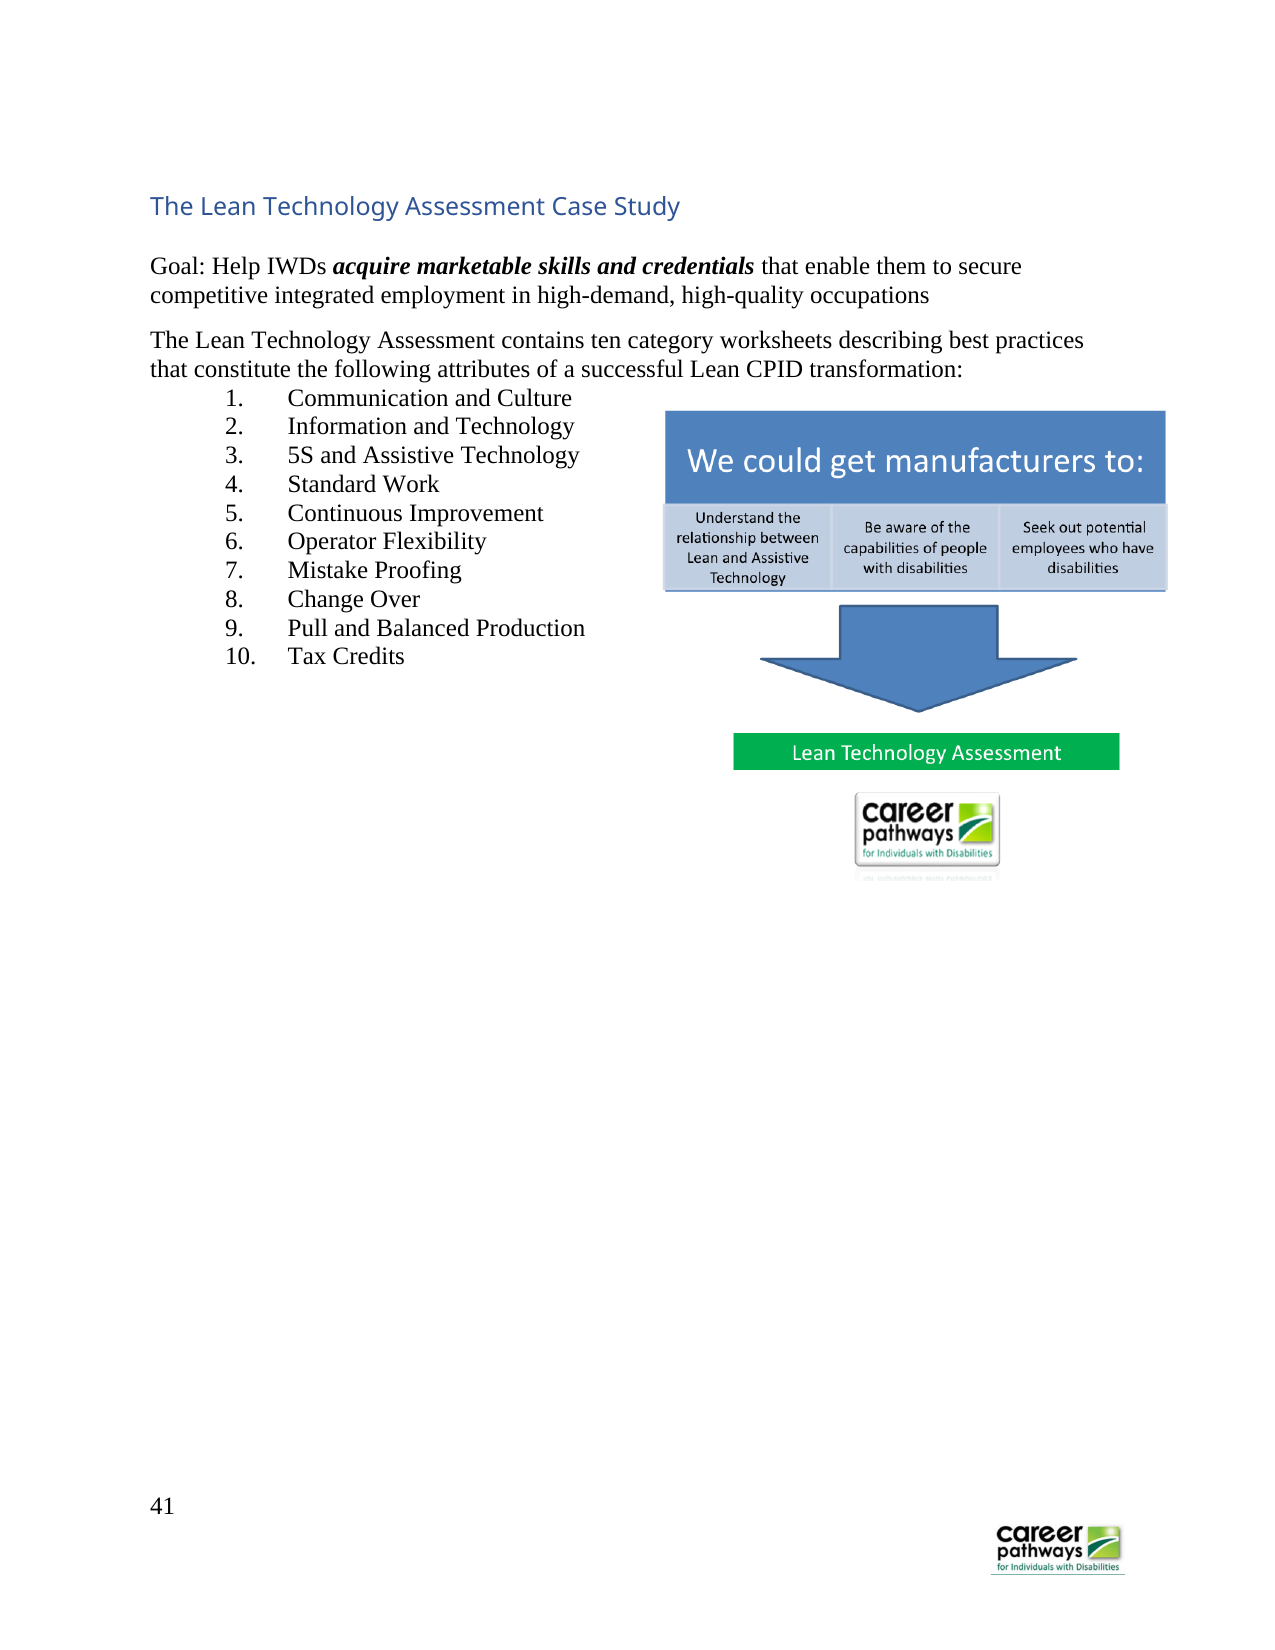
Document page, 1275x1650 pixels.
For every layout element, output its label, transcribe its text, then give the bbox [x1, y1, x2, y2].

text 8. Change Over [225, 584, 645, 613]
text 3. 5S and Assistive Technology [225, 440, 645, 469]
subtitle The Lean Technology Assessment Case Study [150, 188, 1125, 222]
text The Lean Technology Assessment contains ten category worksheets describing best practices that constitute the following attributes of a successful Lean CPID transformation: [150, 325, 1125, 383]
text 7. Mistake Proofing [225, 555, 645, 584]
text 4. Standard Work [225, 469, 645, 498]
text 5. Continuous Improvement [225, 498, 645, 526]
picture [645, 401, 1179, 881]
text 2. Information and Technology [225, 411, 645, 440]
text 10. Tax Credits [225, 641, 645, 670]
text 9. Pull and Balanced Production [225, 613, 645, 641]
text 1. Communication and Culture [225, 383, 1125, 411]
text 6. Operator Flexibility [225, 526, 645, 555]
picture [990, 1519, 1125, 1575]
text Goal: Help IWDs acquire marketable skills and credentials that enable them to secure competitive integrated employment in high-demand, high-quality occupations [150, 251, 1125, 308]
